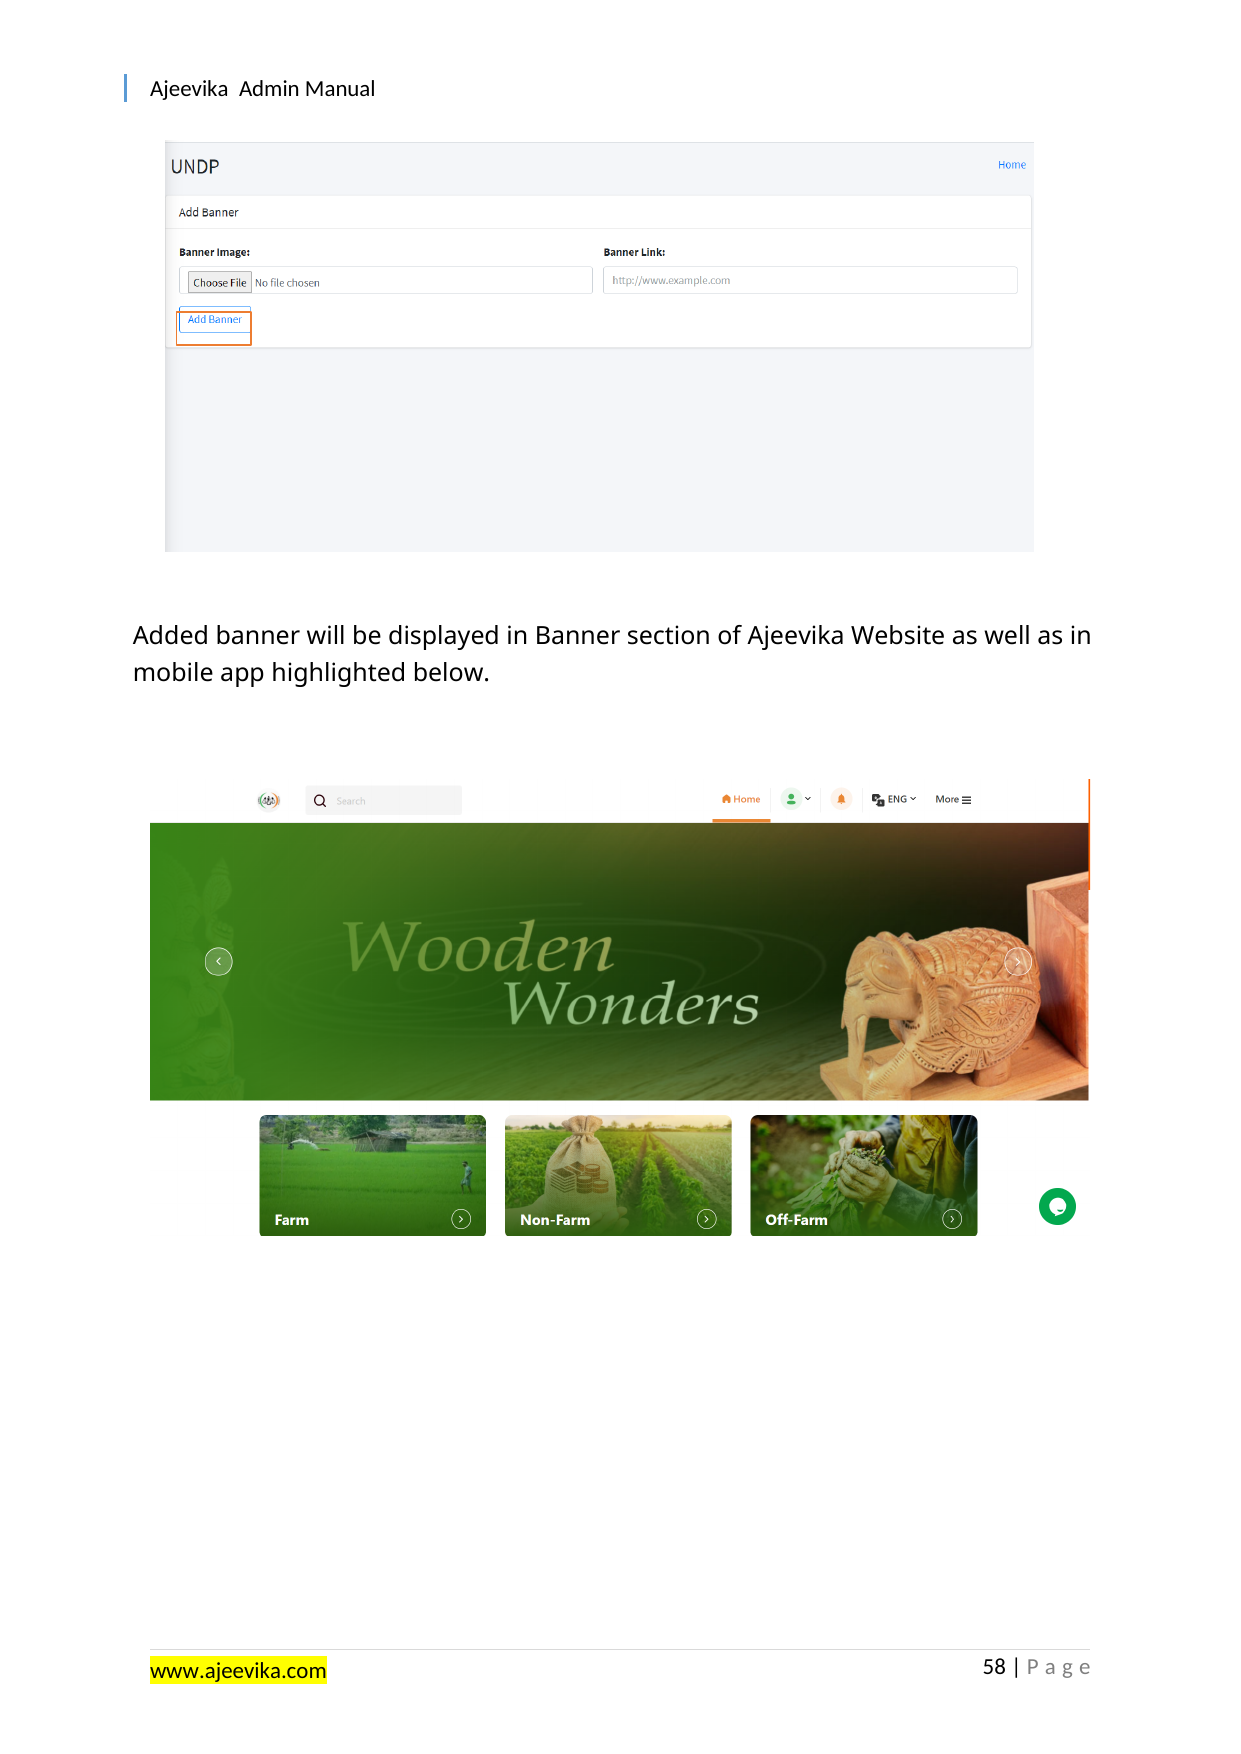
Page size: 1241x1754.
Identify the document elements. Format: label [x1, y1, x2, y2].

picture [150, 779, 1091, 1236]
picture [165, 140, 1034, 552]
